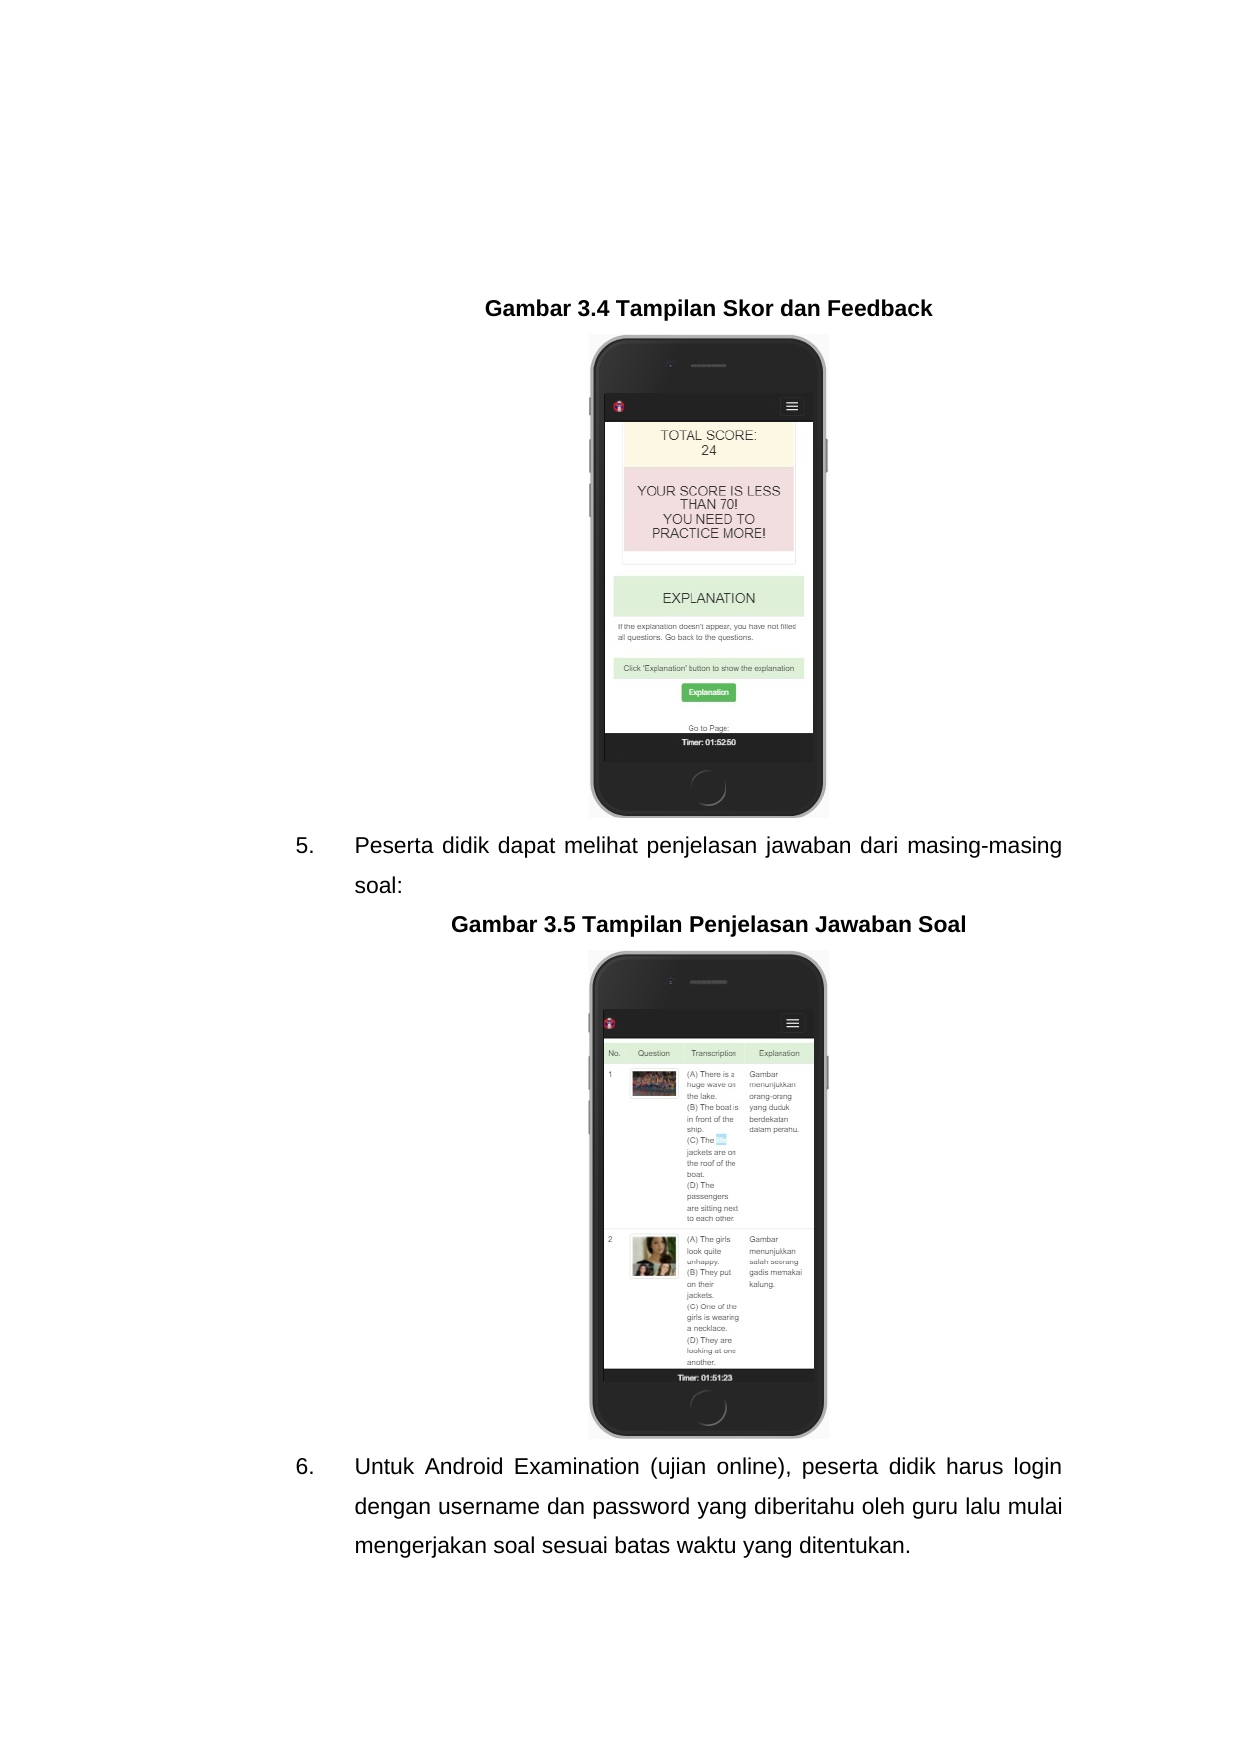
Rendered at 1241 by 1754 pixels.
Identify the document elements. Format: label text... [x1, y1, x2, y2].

picture [588, 950, 829, 1439]
list Gambar 3.4 Tampilan Skor dan Feedback [354, 295, 1063, 321]
picture [588, 334, 829, 818]
list Gambar 3.5 Tampilan Penjelasan Jawaban Soal [354, 911, 1063, 937]
list Untuk Android Examination (ujian online), peserta didik harus login dengan username dan password yang diberitahu oleh guru lalu mulai mengerjakan soal sesuai batas waktu yang ditentukan. [295, 1453, 1063, 1559]
list Peserta didik dapat melihat penjelasan jawaban dari masing-masing soal: [295, 832, 1063, 898]
